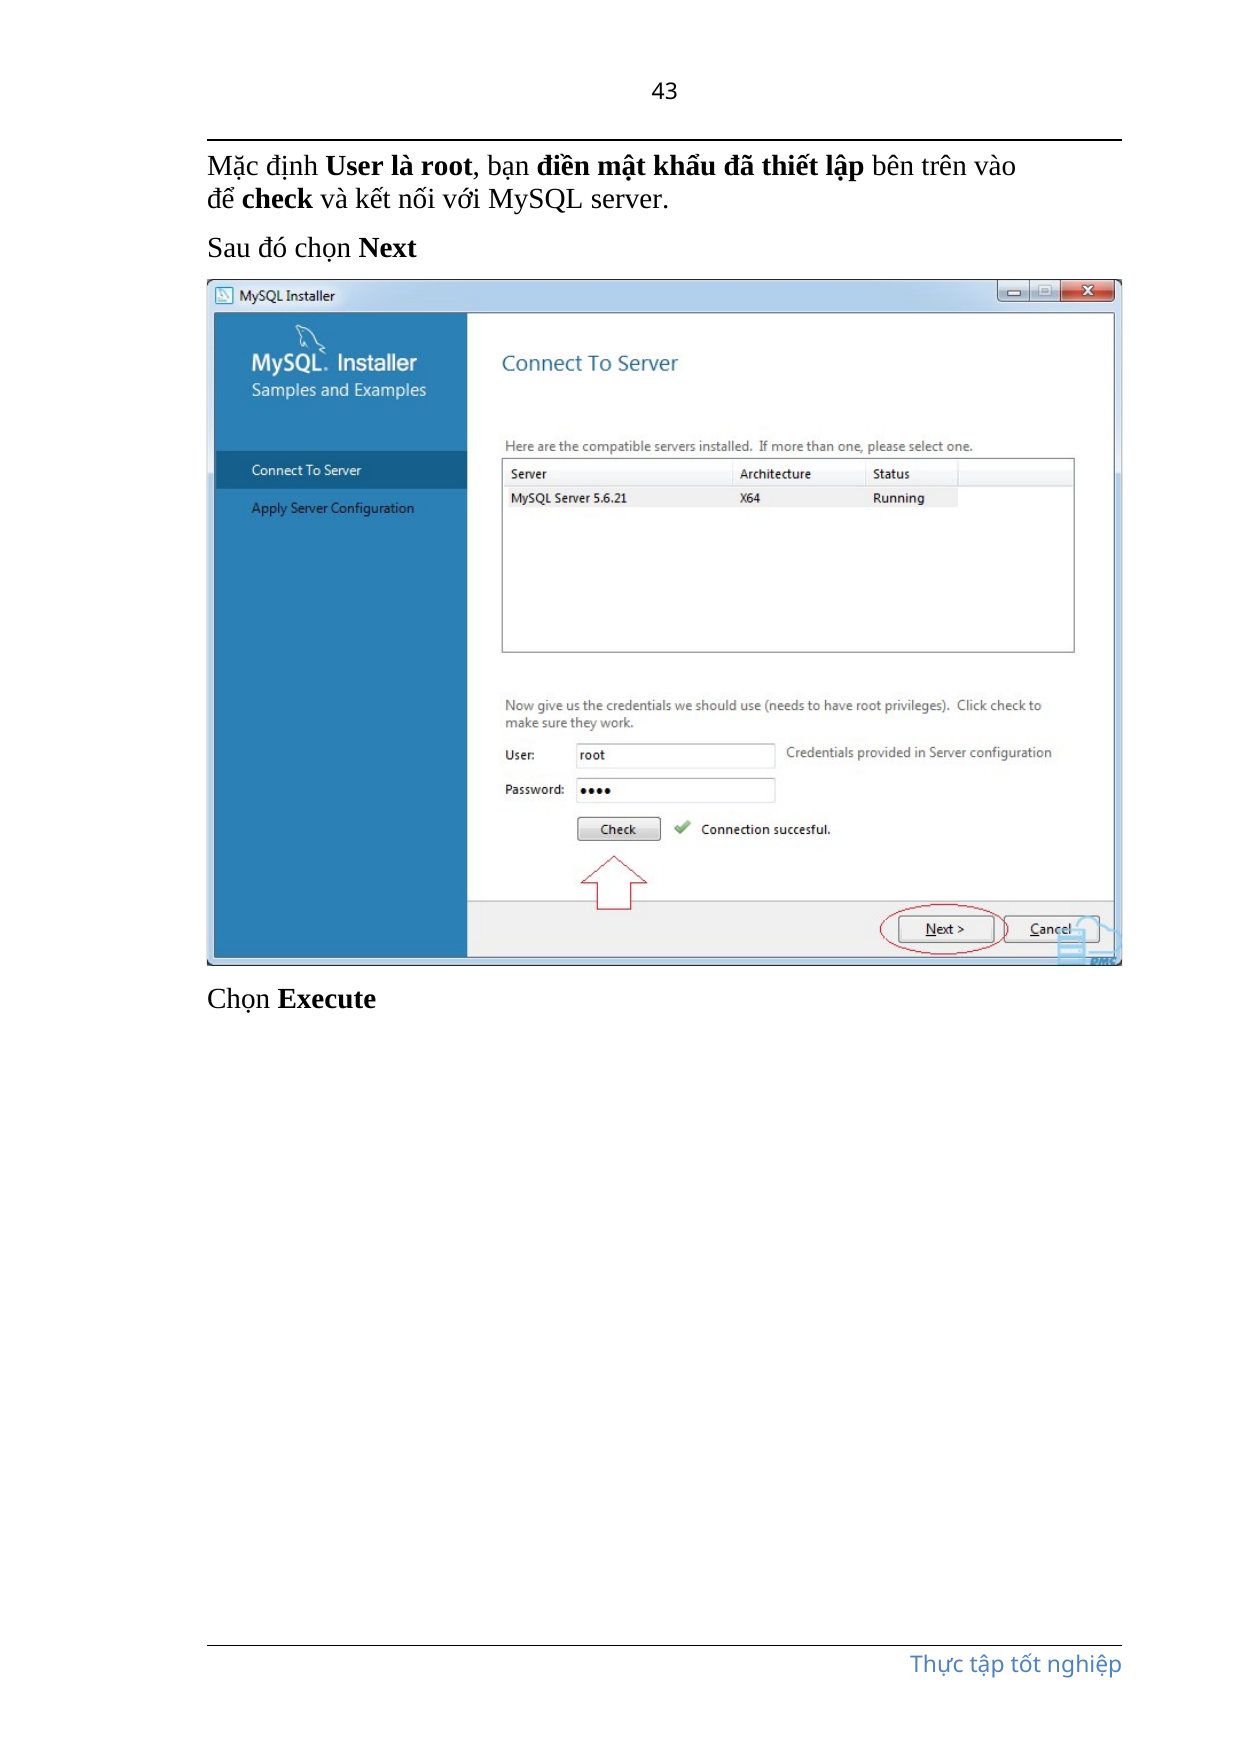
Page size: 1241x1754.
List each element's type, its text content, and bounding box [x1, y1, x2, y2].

text Sau đó chọn Next [207, 230, 1122, 264]
text Chọn Execute [207, 981, 1122, 1015]
picture [206, 279, 1123, 966]
text Mặc định User là root, bạn điền mật khẩu đã thiết lập bên trên vào để check và kết nối với MySQL server. [207, 148, 1122, 215]
